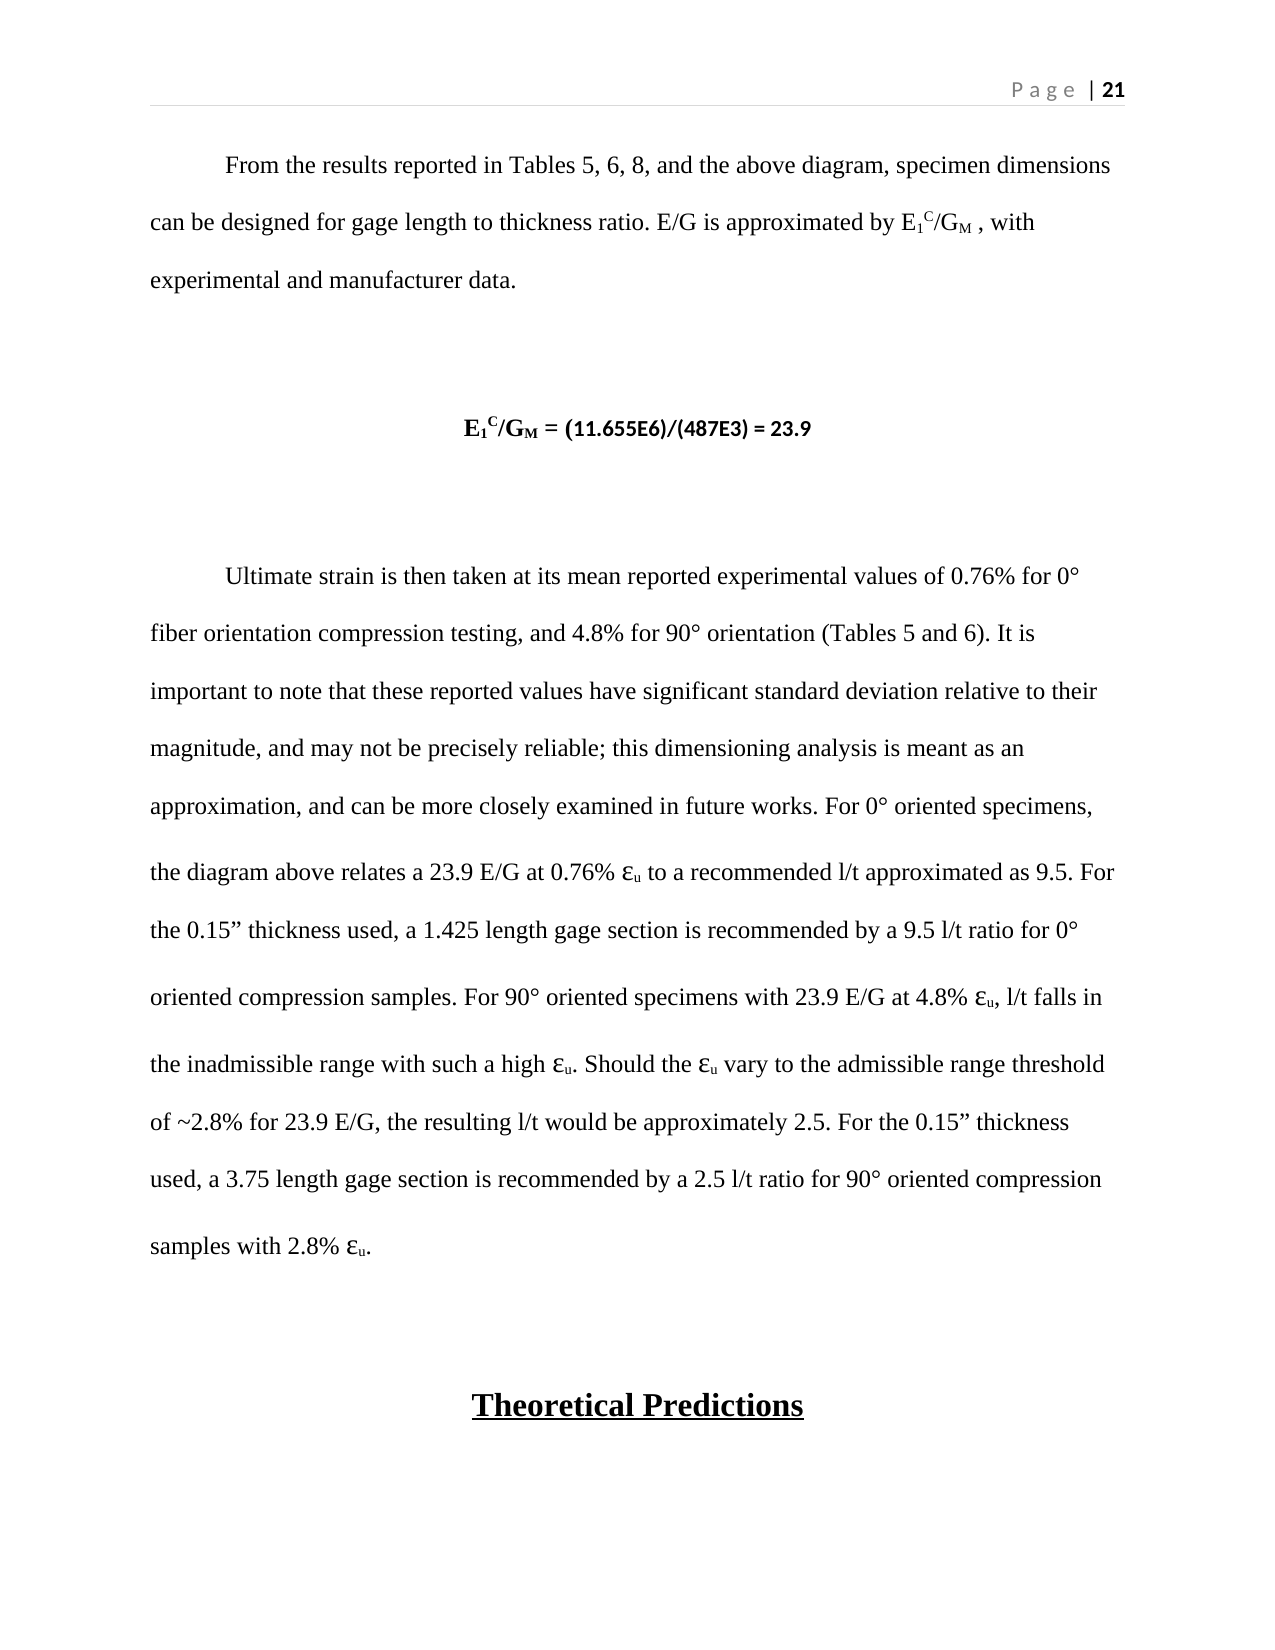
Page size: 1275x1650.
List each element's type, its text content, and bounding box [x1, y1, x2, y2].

text Theoretical Predictions [150, 1385, 1125, 1423]
text From the results reported in Tables 5, 6, 8, and the above diagram, specimen dimensions can be designed for gage length to thickness ratio. E/G is approximated by E1C/GM , with experimental and manufacturer data. [150, 150, 1125, 294]
text Ultimate strain is then taken at its mean reported experimental values of 0.76% for 0° fiber orientation compression testing, and 4.8% for 90° orientation (Tables 5 and 6). It is important to note that these reported values have significant standard deviation relative to their magnitude, and may not be precisely reliable; this dimensioning analysis is meant as an approximation, and can be more closely examined in future works. For 0° oriented specimens, the diagram above relates a 23.9 E/G at 0.76% εu to a recommended l/t approximated as 9.5. For the 0.15” thickness used, a 1.425 length gage section is recommended by a 9.5 l/t ratio for 0° oriented compression samples. For 90° oriented specimens with 23.9 E/G at 4.8% εu, l/t falls in the inadmissible range with such a high εu. Should the εu vary to the admissible range threshold of ~2.8% for 23.9 E/G, the resulting l/t would be approximately 2.5. For the 0.15” thickness used, a 3.75 length gage section is recommended by a 2.5 l/t ratio for 90° oriented compression samples with 2.8% εu. [150, 561, 1125, 1260]
text E1C/GM = (11.655E6)/(487E3) = 23.9 [150, 413, 1125, 442]
